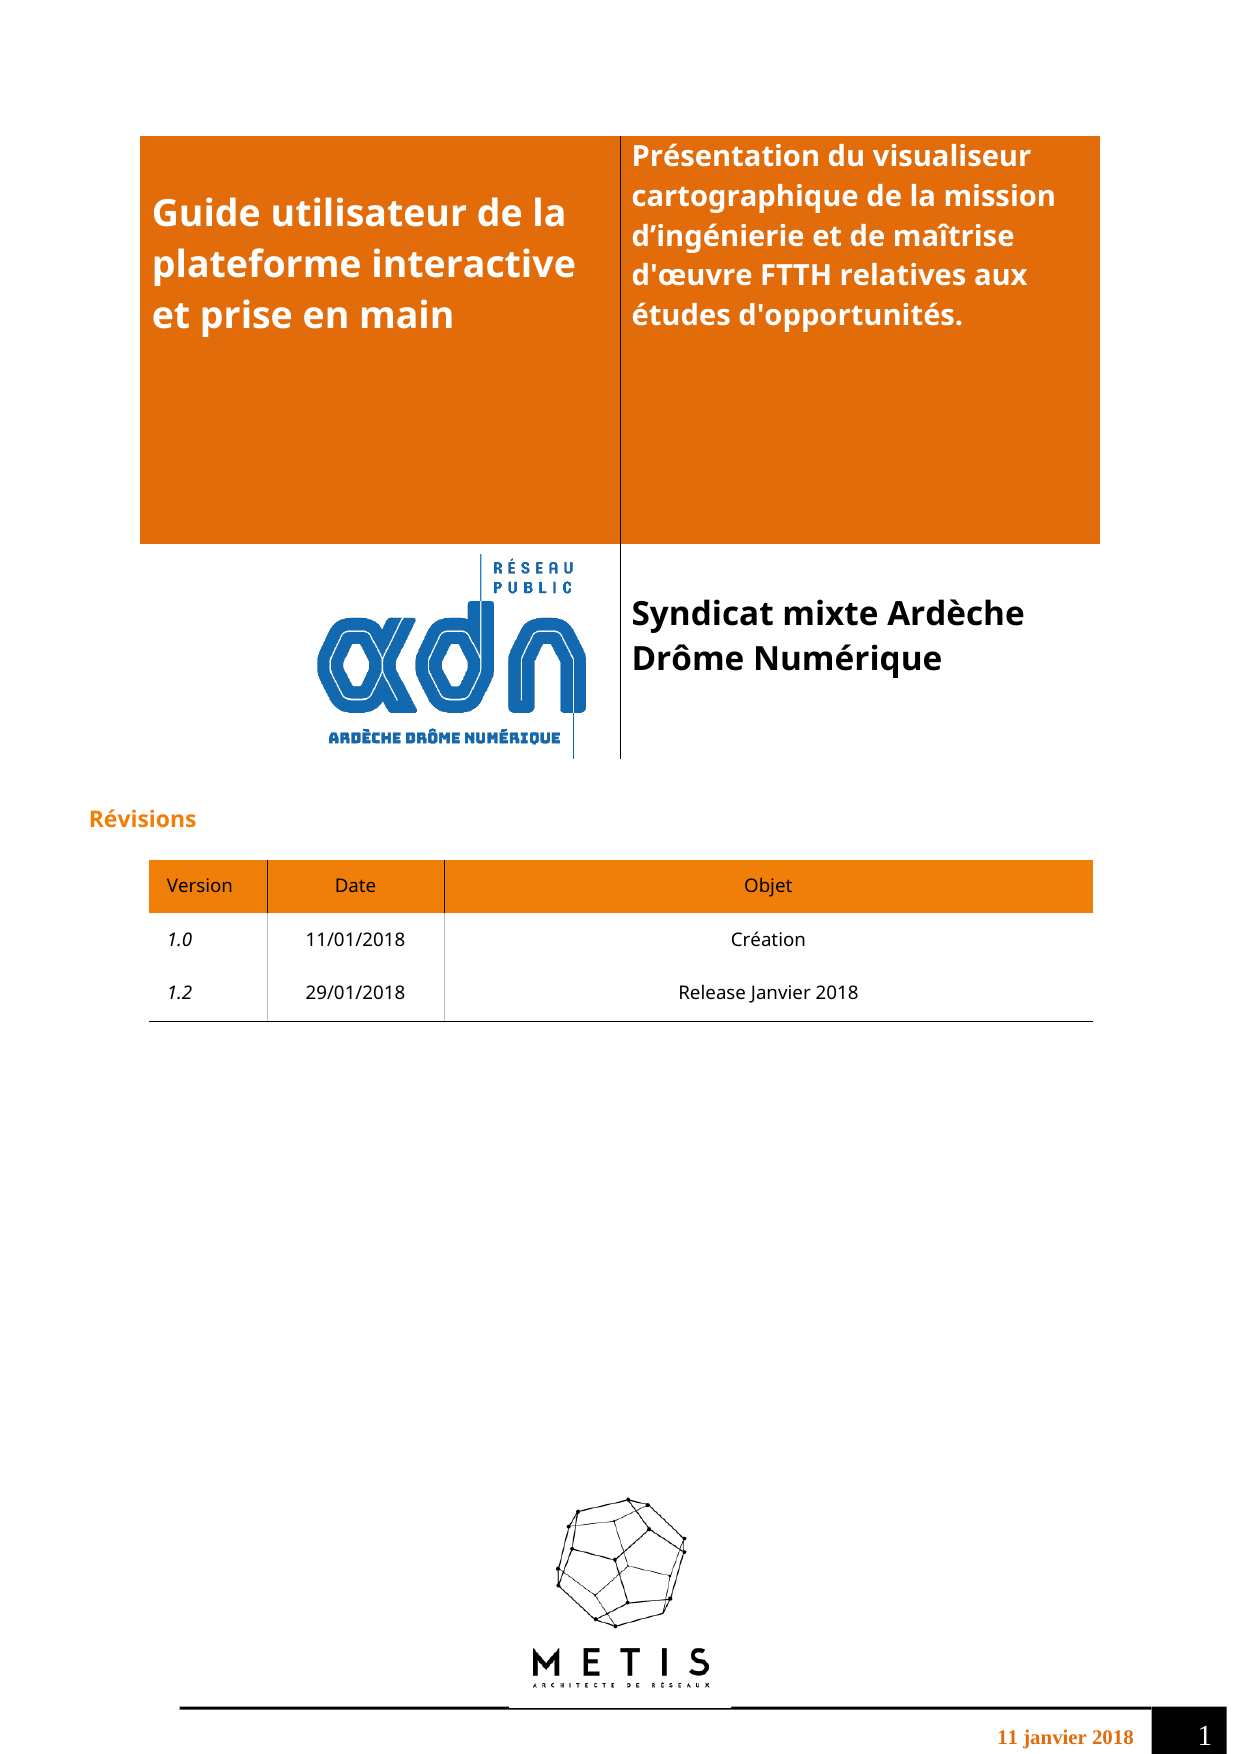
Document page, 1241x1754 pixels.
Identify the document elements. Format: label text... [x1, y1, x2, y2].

picture [509, 1485, 732, 1708]
table_cell Création [445, 913, 1093, 967]
table_cell 1.0 [149, 913, 267, 967]
table_cell [140, 544, 620, 759]
table_cell Syndicat mixte Ardèche Drôme Numérique [621, 544, 1100, 759]
table_header Date [268, 860, 444, 913]
table_header Présentation du visualiseur cartographique de la mission d’ingénierie et de maîtrise d'œuvre FTTH relatives aux études d'opportunités. [621, 136, 1100, 544]
text Révisions [89, 797, 1152, 834]
picture [317, 554, 586, 759]
table_header Guide utilisateur de la plateforme interactive et prise en main [140, 136, 620, 544]
table_cell 29/01/2018 [268, 967, 444, 1021]
table_cell Release Janvier 2018 [445, 967, 1093, 1021]
table_header Version [149, 860, 267, 913]
table_cell 1.2 [149, 967, 267, 1021]
table_header Objet [445, 860, 1093, 913]
table_cell 11/01/2018 [268, 913, 444, 967]
